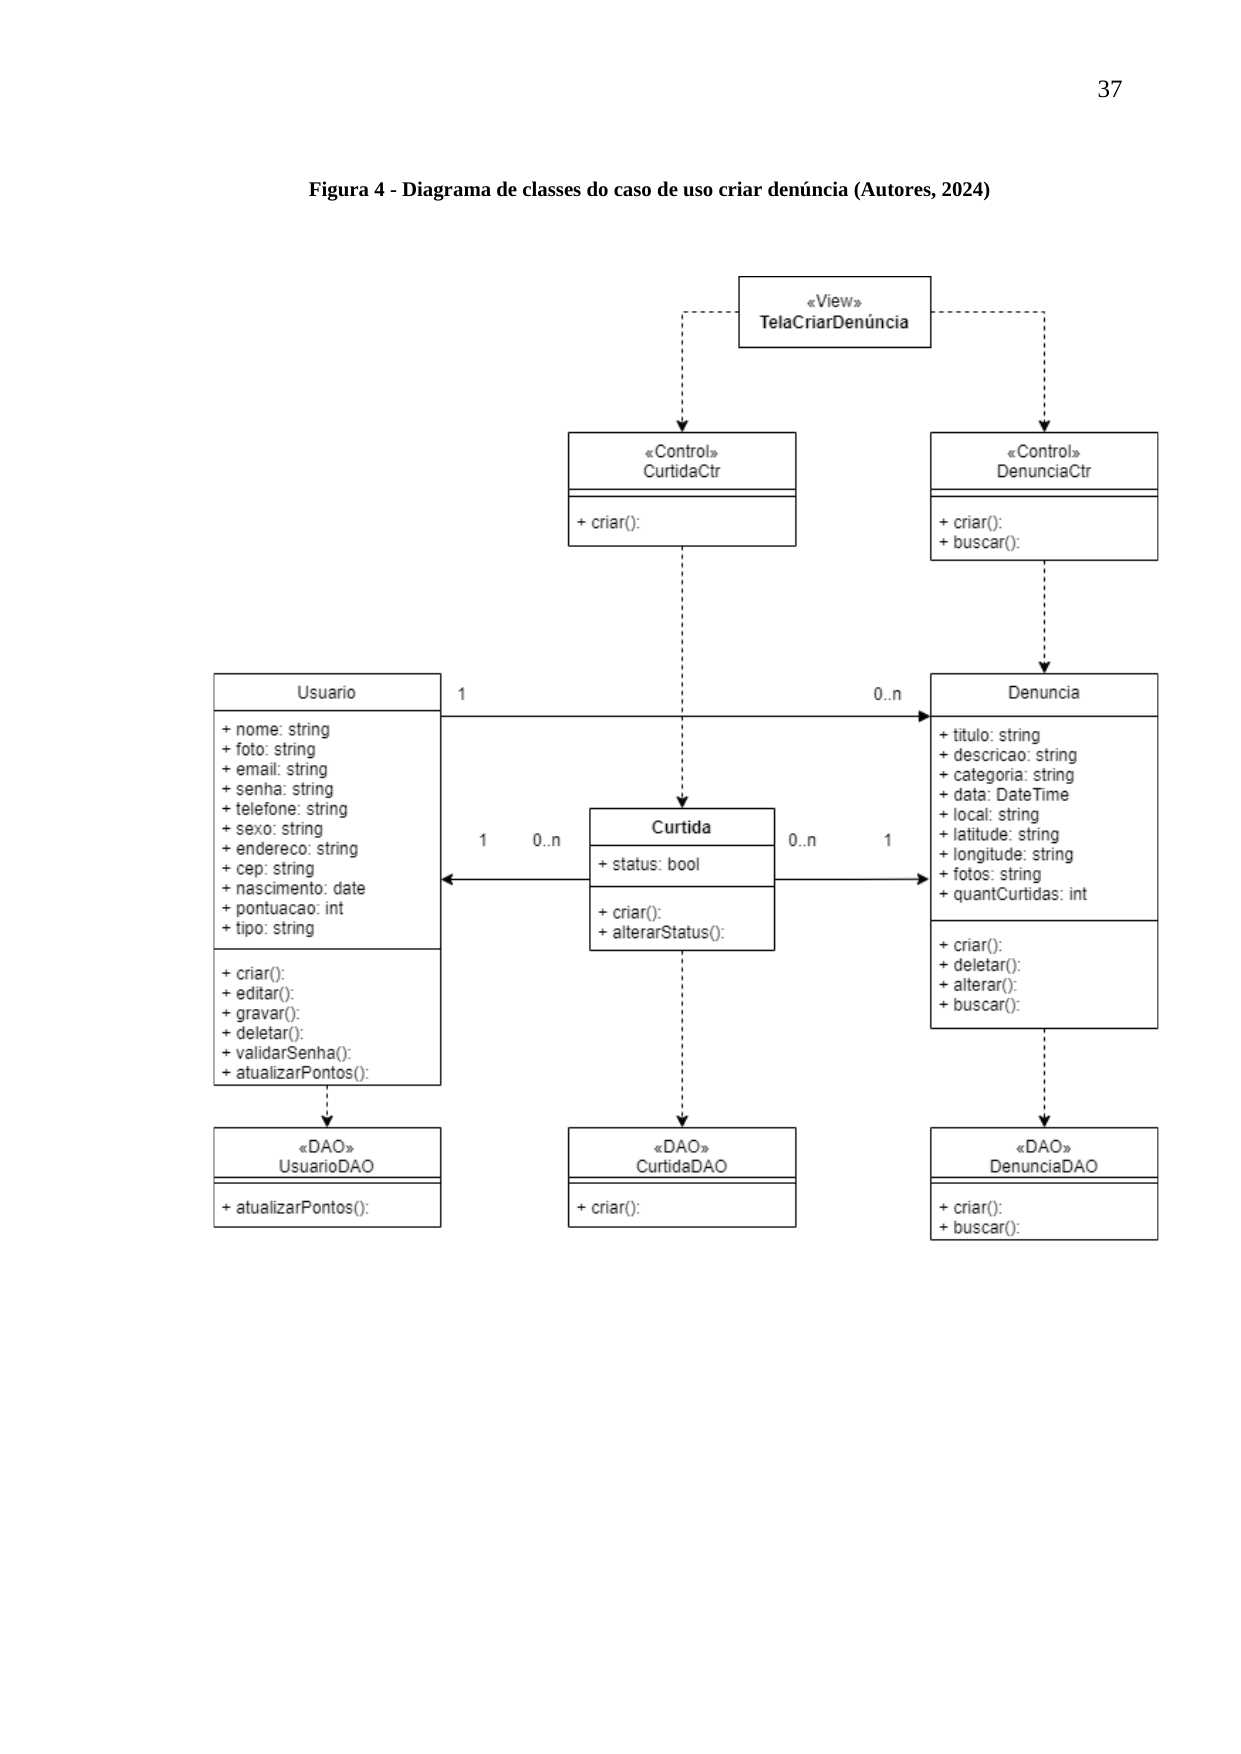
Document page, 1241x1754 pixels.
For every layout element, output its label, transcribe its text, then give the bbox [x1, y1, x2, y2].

text Figura 4 - Diagrama de classes do caso de uso criar denúncia (Autores, 2024) [177, 177, 1122, 201]
picture [213, 276, 1159, 1245]
